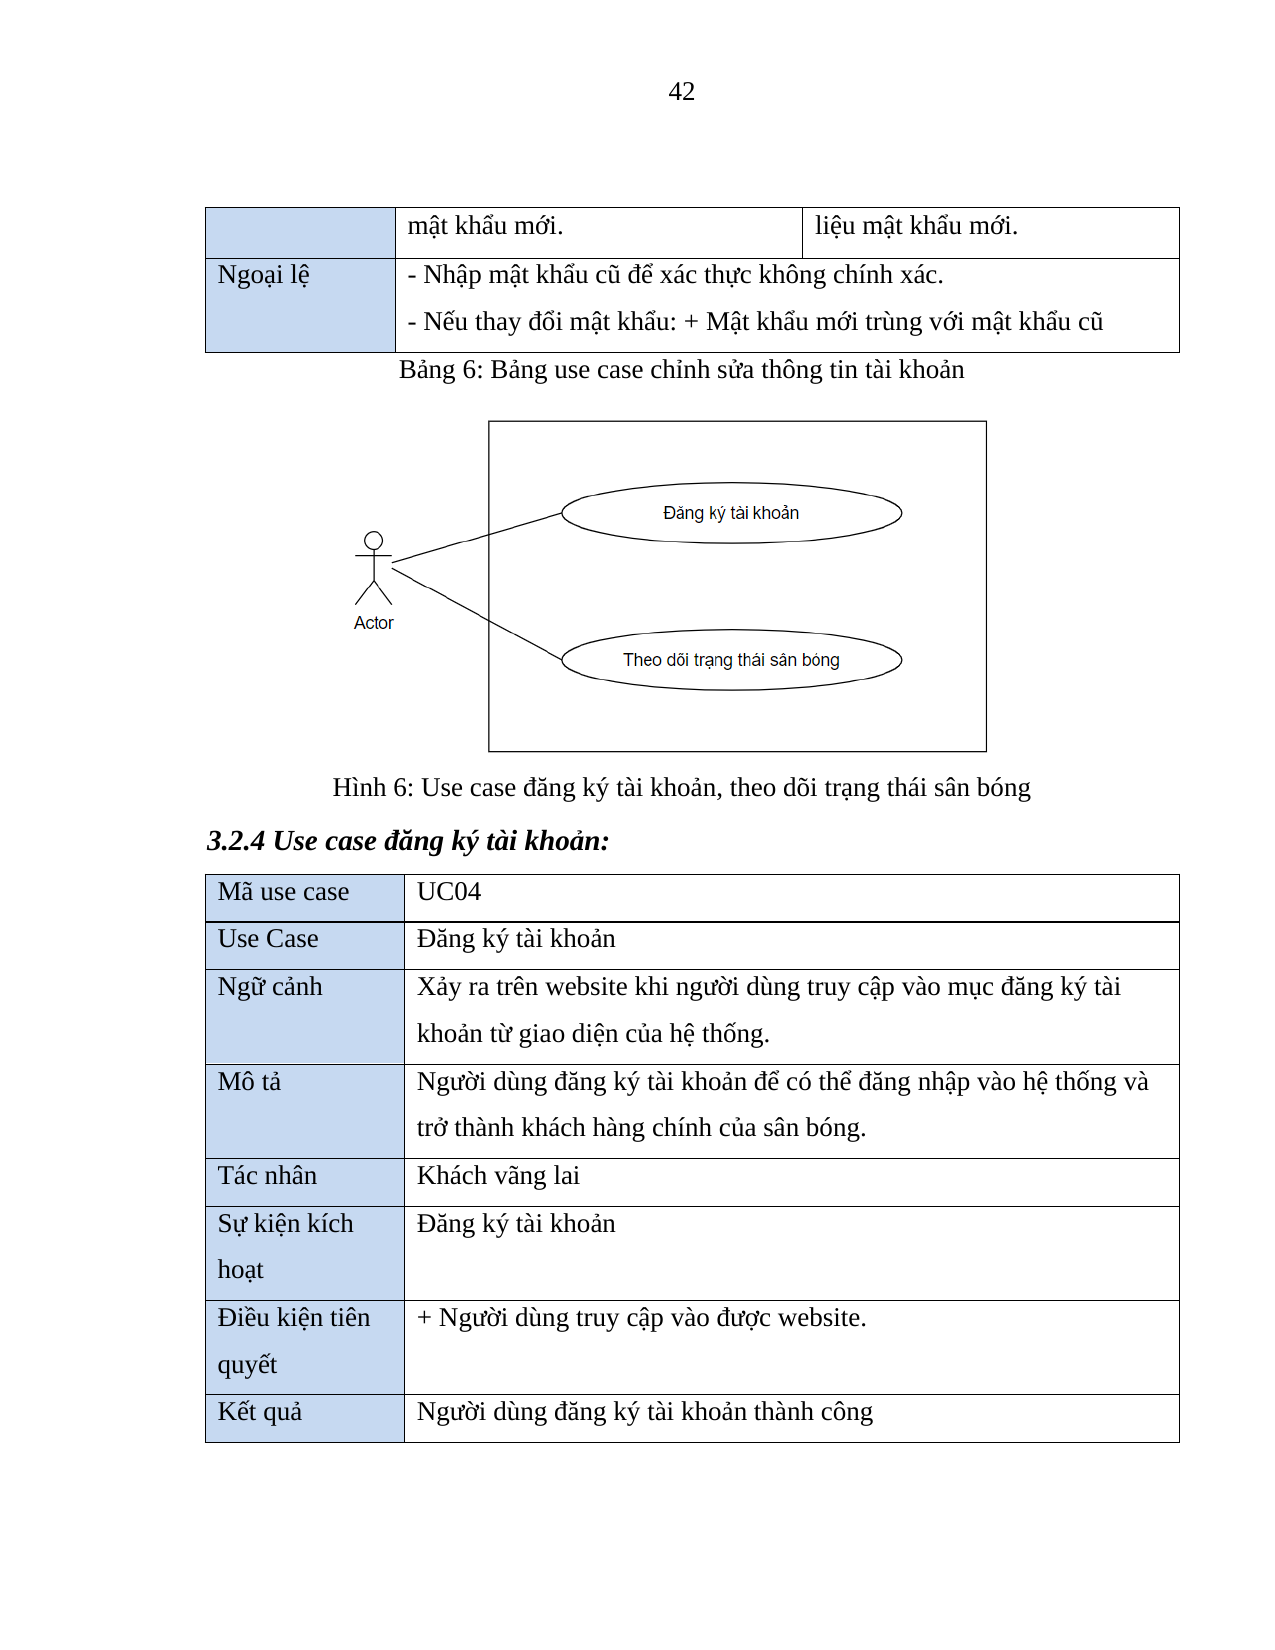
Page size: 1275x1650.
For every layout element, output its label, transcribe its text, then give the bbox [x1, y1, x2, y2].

text 3.2.4 Use case đăng ký tài khoản: [207, 823, 1157, 857]
table_cell Xảy ra trên website khi người dùng truy cập vào mục đăng ký tài khoản từ giao diện của hệ thống. [405, 970, 1179, 1063]
table_cell Người dùng đăng ký tài khoản thành công [405, 1395, 1179, 1442]
table_cell + Người dùng truy cập vào được website. [405, 1301, 1179, 1394]
table_cell Sự kiện kích hoạt [206, 1207, 404, 1300]
text Bảng 6: Bảng use case chỉnh sửa thông tin tài khoản [207, 353, 1157, 384]
table_cell Tác nhân [206, 1159, 404, 1206]
table_cell Đăng ký tài khoản [405, 923, 1179, 969]
table_cell Đăng ký tài khoản [405, 1207, 1179, 1300]
text Hình 6: Use case đăng ký tài khoản, theo dõi trạng thái sân bóng [207, 771, 1157, 802]
table_cell Khách vãng lai [405, 1159, 1179, 1206]
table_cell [396, 208, 802, 258]
table_header UC04 [405, 875, 1179, 921]
table_cell Ngữ cảnh [206, 970, 404, 1063]
table_cell Điều kiện tiên quyết [206, 1301, 404, 1394]
table_cell Ngoại lệ [206, 259, 395, 352]
table_cell Use Case [206, 923, 404, 969]
table_cell Kết quả [206, 1395, 404, 1442]
table_cell - Nhập mật khẩu cũ để xác thực không chính xác. - Nếu thay đổi mật khẩu: + Mật khẩu mới trùng với mật khẩu cũ [396, 259, 1179, 352]
table_cell Người dùng đăng ký tài khoản để có thể đăng nhập vào hệ thống và trở thành khách hàng chính của sân bóng. [405, 1065, 1179, 1158]
table_header Mã use case [206, 875, 404, 921]
picture [345, 405, 1019, 772]
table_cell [803, 208, 1179, 258]
table_cell Mô tả [206, 1065, 404, 1158]
